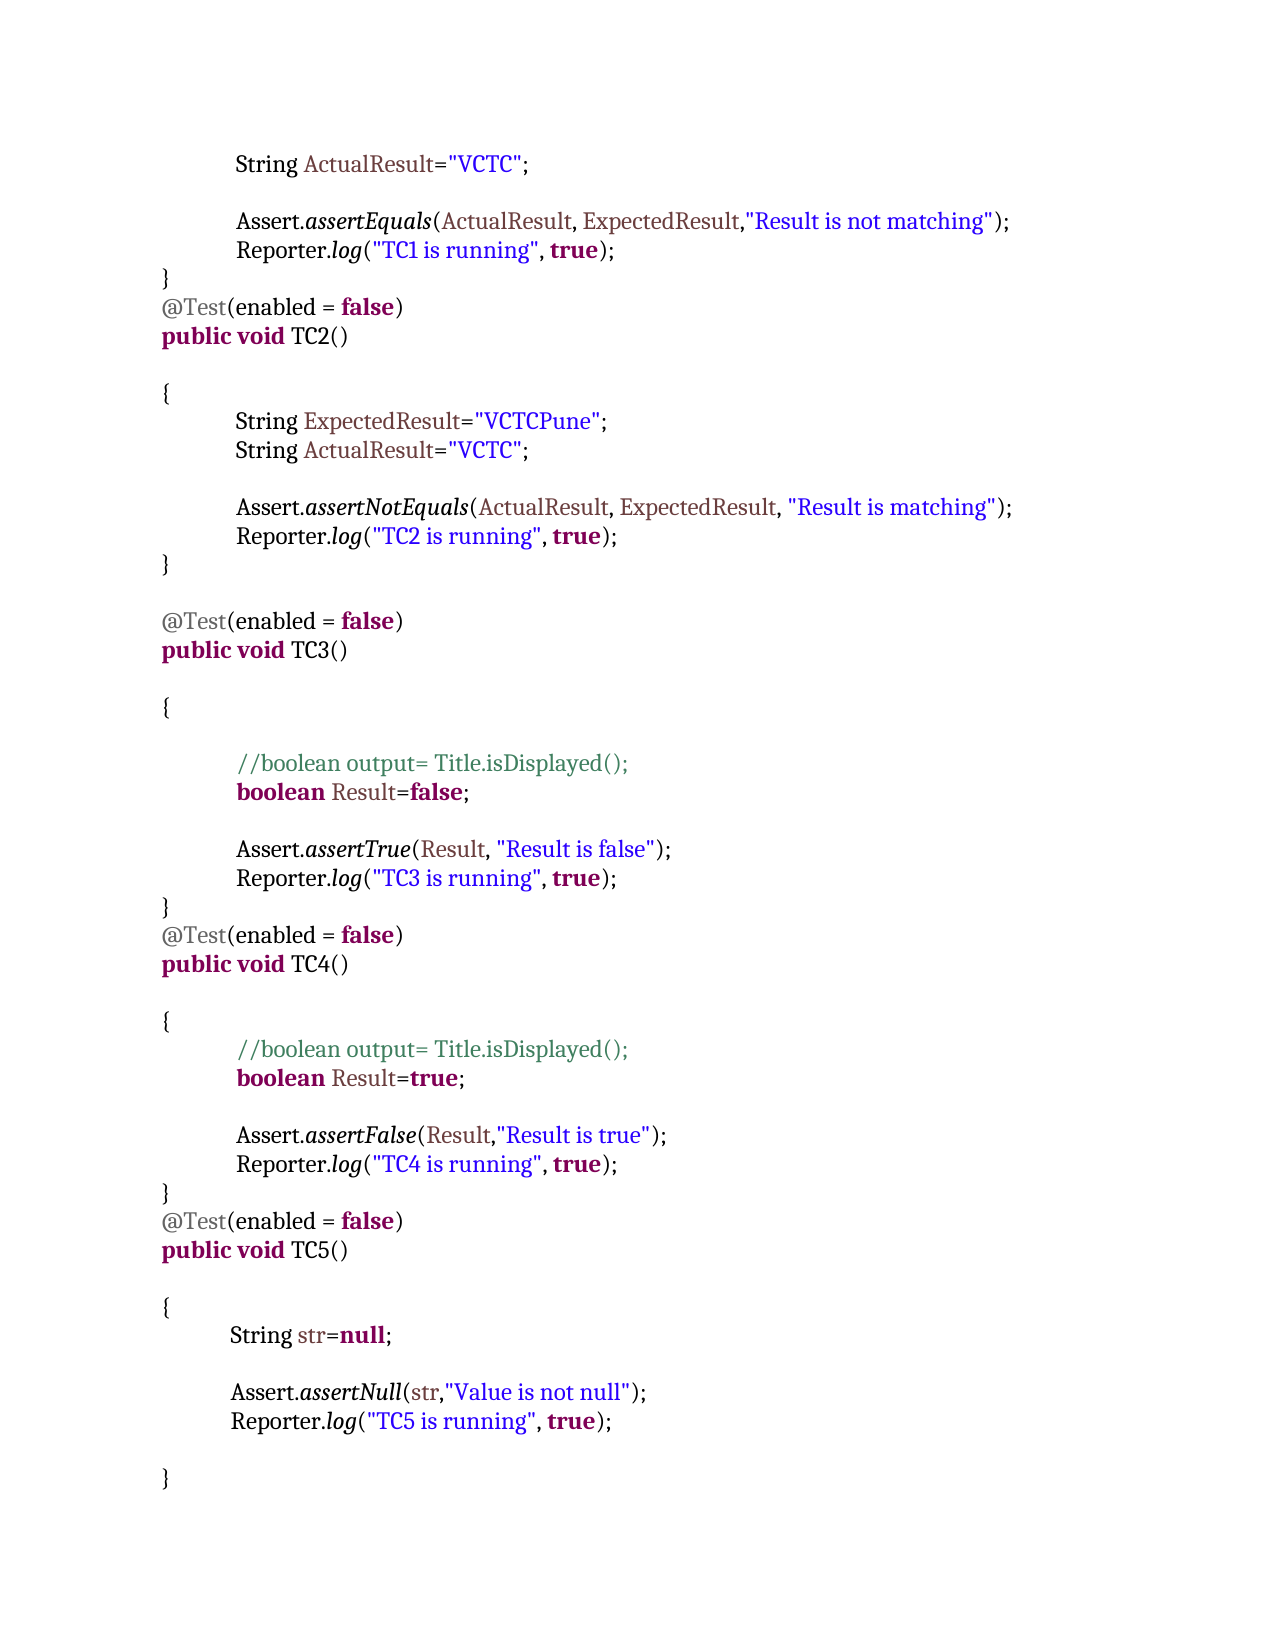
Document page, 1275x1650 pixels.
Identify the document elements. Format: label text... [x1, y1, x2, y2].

text } [150, 550, 1125, 579]
text Assert.assertFalse(Result,"Result is true"); [150, 1121, 1125, 1150]
text Assert.assertNull(str,"Value is not null"); [150, 1378, 1125, 1407]
text public void TC5() [150, 1236, 1125, 1265]
text public void TC4() [150, 950, 1125, 979]
text Assert.assertTrue(Result, "Result is false"); [150, 835, 1125, 864]
text String ExpectedResult="VCTCPune"; [150, 407, 1125, 436]
text public void TC3() [150, 636, 1125, 664]
text { [150, 378, 1125, 407]
text Reporter.log("TC1 is running", true); [150, 236, 1125, 264]
text Assert.assertEquals(ActualResult, ExpectedResult,"Result is not matching"); [150, 207, 1125, 236]
text { [150, 1293, 1125, 1321]
text @Test(enabled = false) [150, 607, 1125, 636]
text Reporter.log("TC4 is running", true); [150, 1150, 1125, 1178]
text Reporter.log("TC5 is running", true); [150, 1407, 1125, 1436]
text Assert.assertNotEquals(ActualResult, ExpectedResult, "Result is matching"); [150, 493, 1125, 522]
text } [150, 892, 1125, 921]
text boolean Result=false; [150, 778, 1125, 807]
text } [150, 264, 1125, 293]
text } [150, 1464, 1125, 1492]
text boolean Result=true; [150, 1064, 1125, 1093]
text //boolean output= Title.isDisplayed(); [150, 749, 1125, 778]
text @Test(enabled = false) [150, 1207, 1125, 1236]
text String ActualResult="VCTC"; [150, 150, 1125, 179]
text } [150, 1178, 1125, 1207]
text String str=null; [150, 1321, 1125, 1350]
text public void TC2() [150, 322, 1125, 351]
text Reporter.log("TC2 is running", true); [150, 522, 1125, 550]
text //boolean output= Title.isDisplayed(); [150, 1035, 1125, 1064]
text Reporter.log("TC3 is running", true); [150, 864, 1125, 892]
text @Test(enabled = false) [150, 293, 1125, 322]
text { [150, 1007, 1125, 1035]
text { [150, 693, 1125, 721]
text String ActualResult="VCTC"; [150, 436, 1125, 465]
text @Test(enabled = false) [150, 921, 1125, 950]
